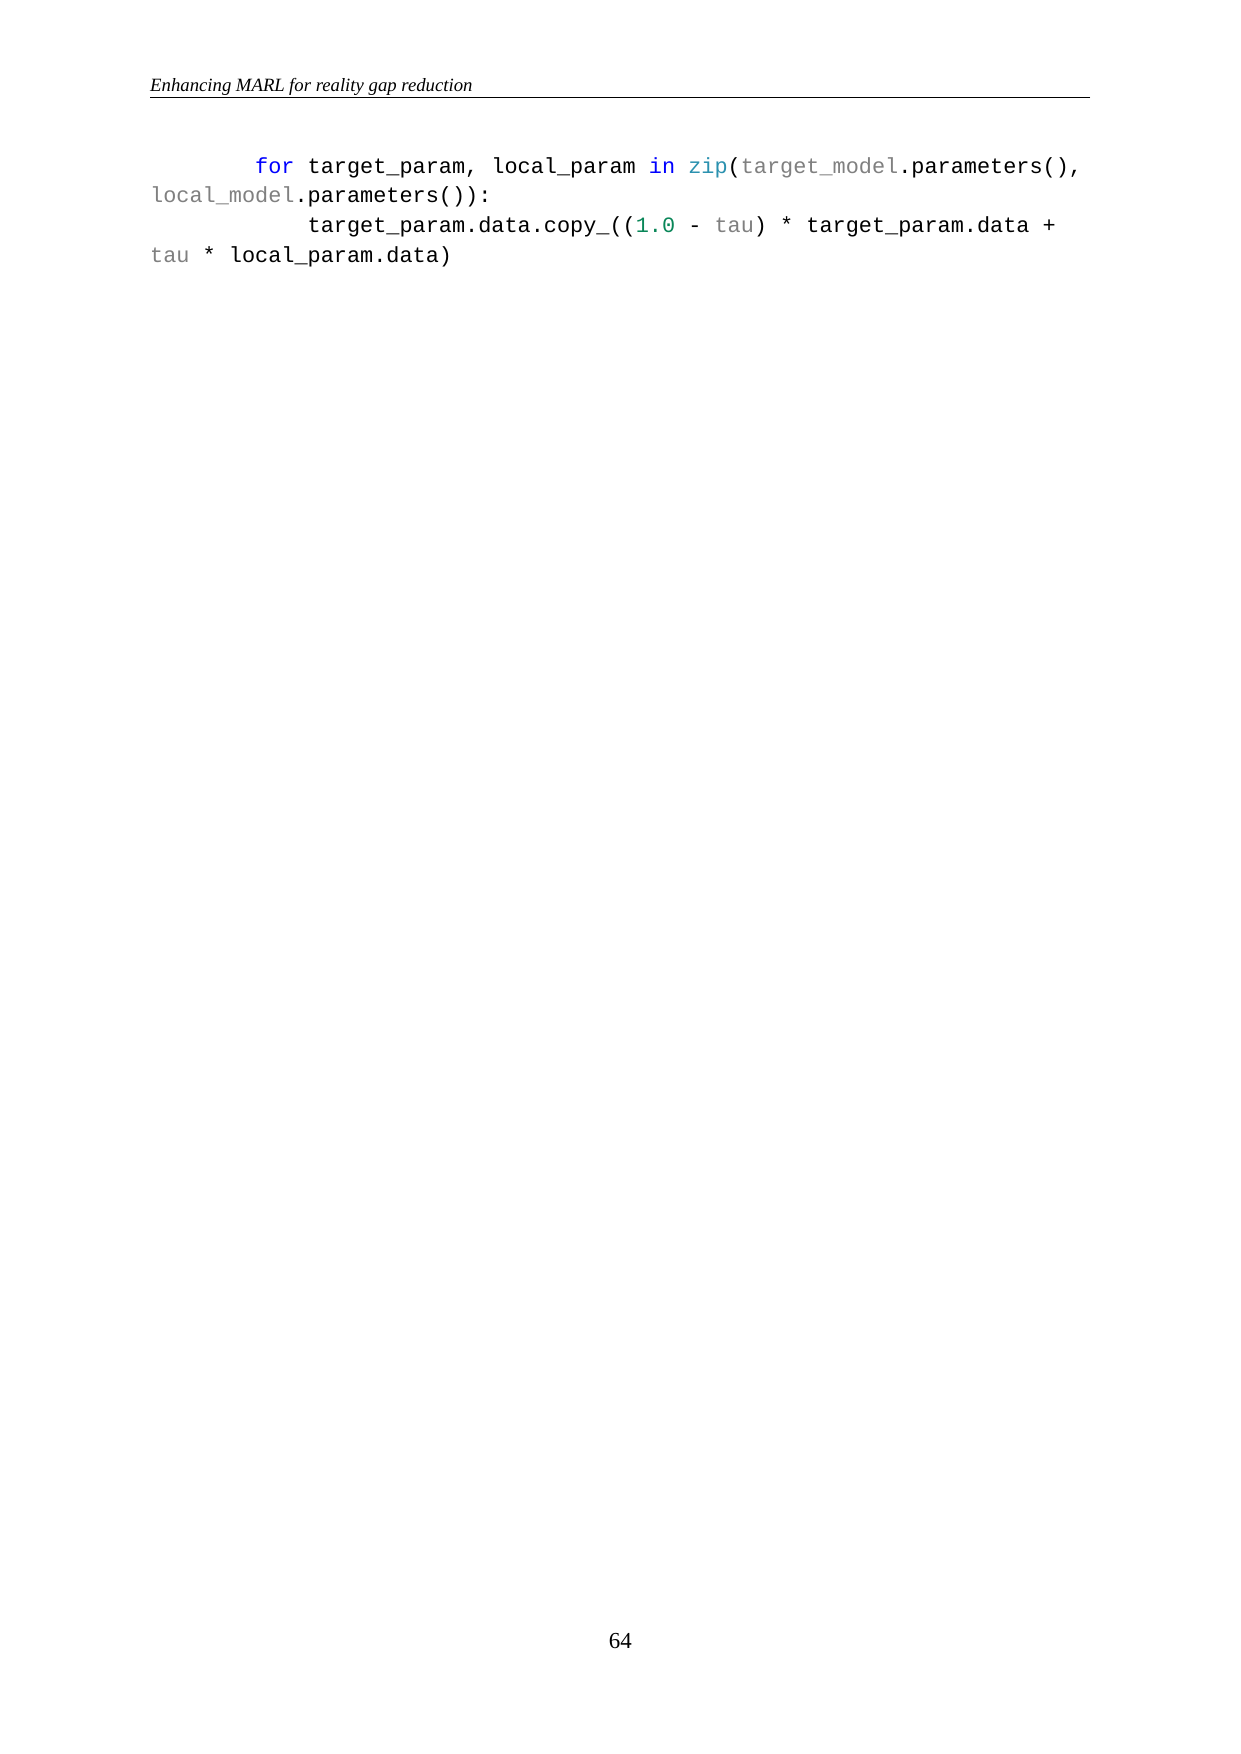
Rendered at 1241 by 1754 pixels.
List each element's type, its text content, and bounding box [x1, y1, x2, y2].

text for target_param, local_param in zip(target_model.parameters(), local_model.parameters()): [150, 150, 1090, 209]
text target_param.data.copy_((1.0 - tau) * target_param.data + tau * local_param.data) [150, 209, 1090, 269]
